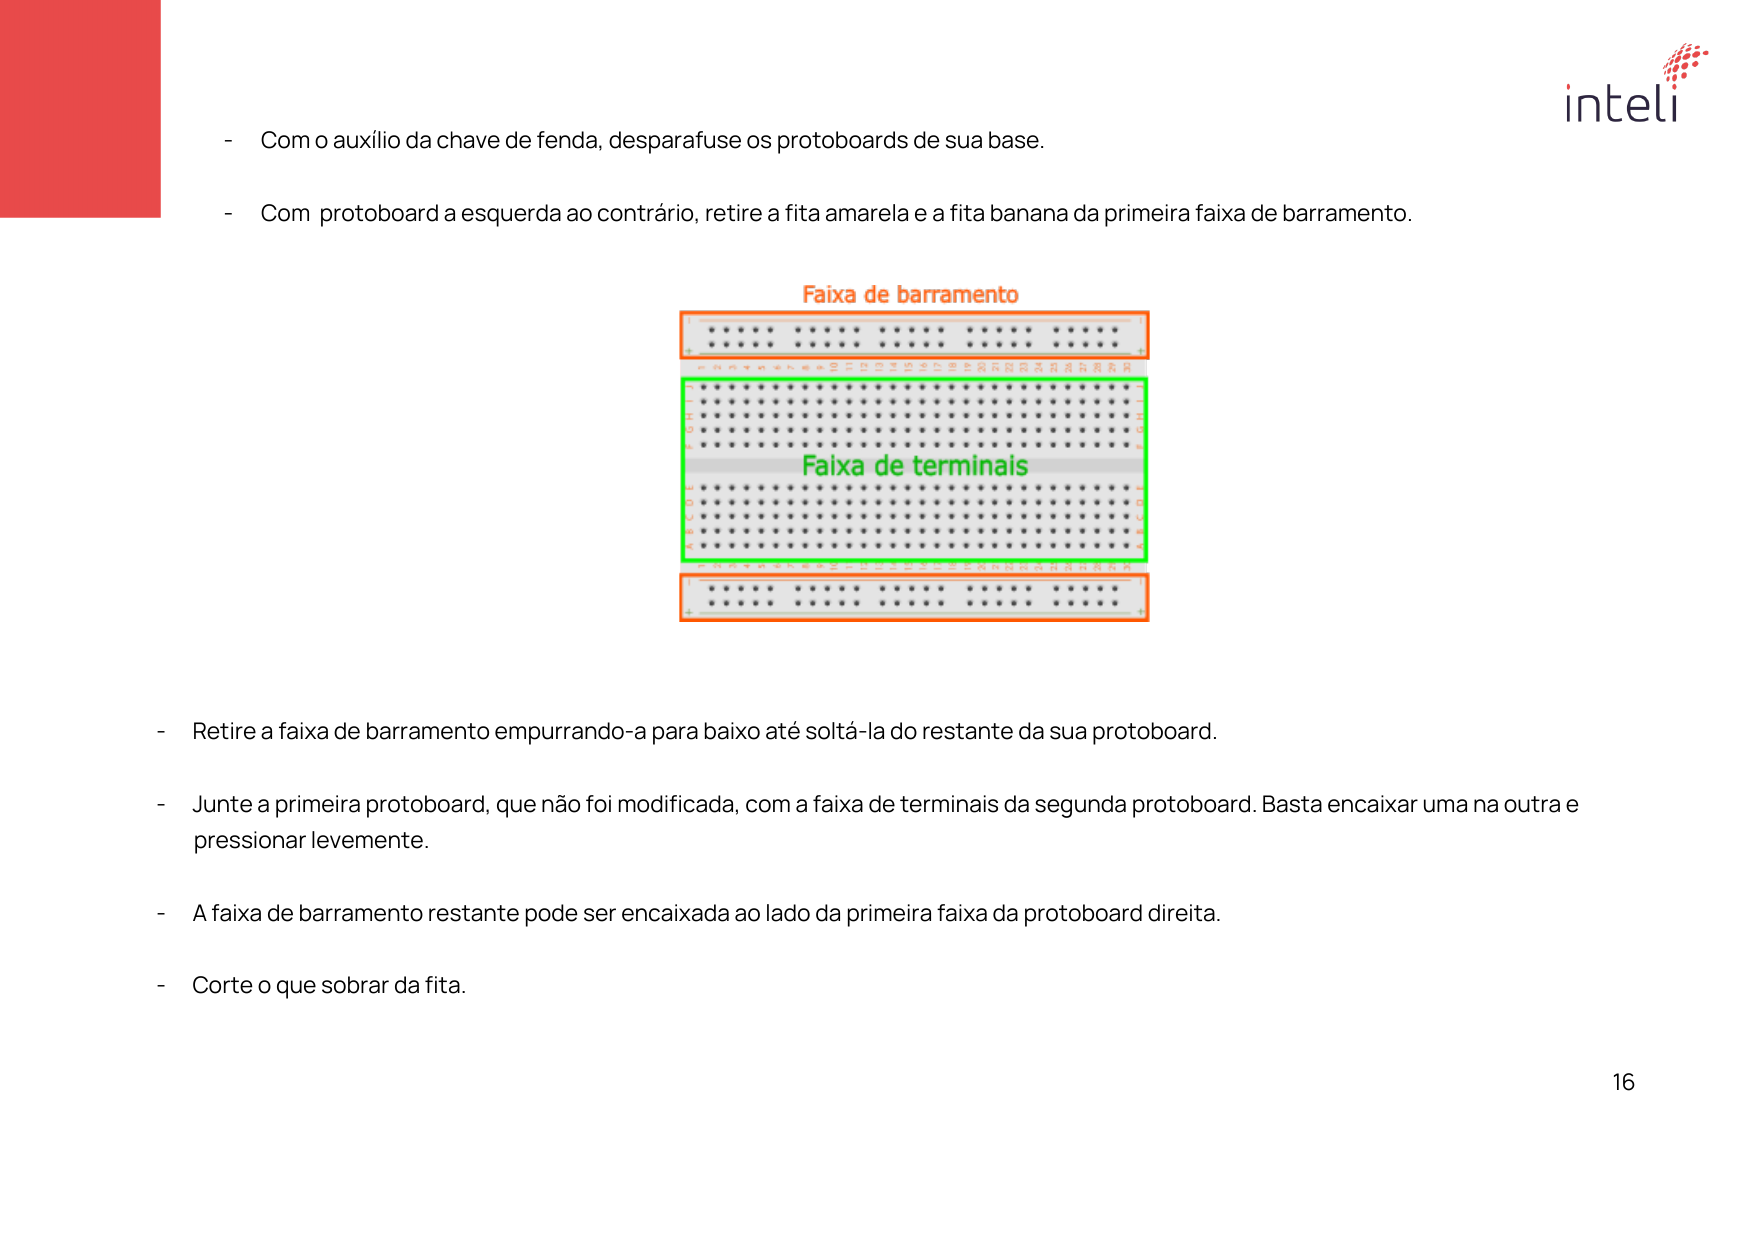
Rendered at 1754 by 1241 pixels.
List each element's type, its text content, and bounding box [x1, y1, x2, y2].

picture [0, 0, 161, 218]
list Com protoboard a esquerda ao contrário, retire a fita amarela e a fita banana da primeira faixa de barramento. [156, 197, 1636, 228]
picture [1566, 43, 1709, 122]
list Retire a faixa de barramento empurrando-a para baixo até soltá-la do restante da sua protoboard. [156, 715, 1636, 747]
picture [679, 285, 1150, 622]
list Com o auxílio da chave de fenda, desparafuse os protoboards de sua base. [156, 124, 1636, 155]
list Junte a primeira protoboard, que não foi modificada, com a faixa de terminais da segunda protoboard. Basta encaixar uma na outra e pressionar levemente. [156, 788, 1636, 855]
list A faixa de barramento restante pode ser encaixada ao lado da primeira faixa da protoboard direita. [156, 897, 1636, 928]
list Corte o que sobrar da fita. [156, 969, 1636, 1001]
